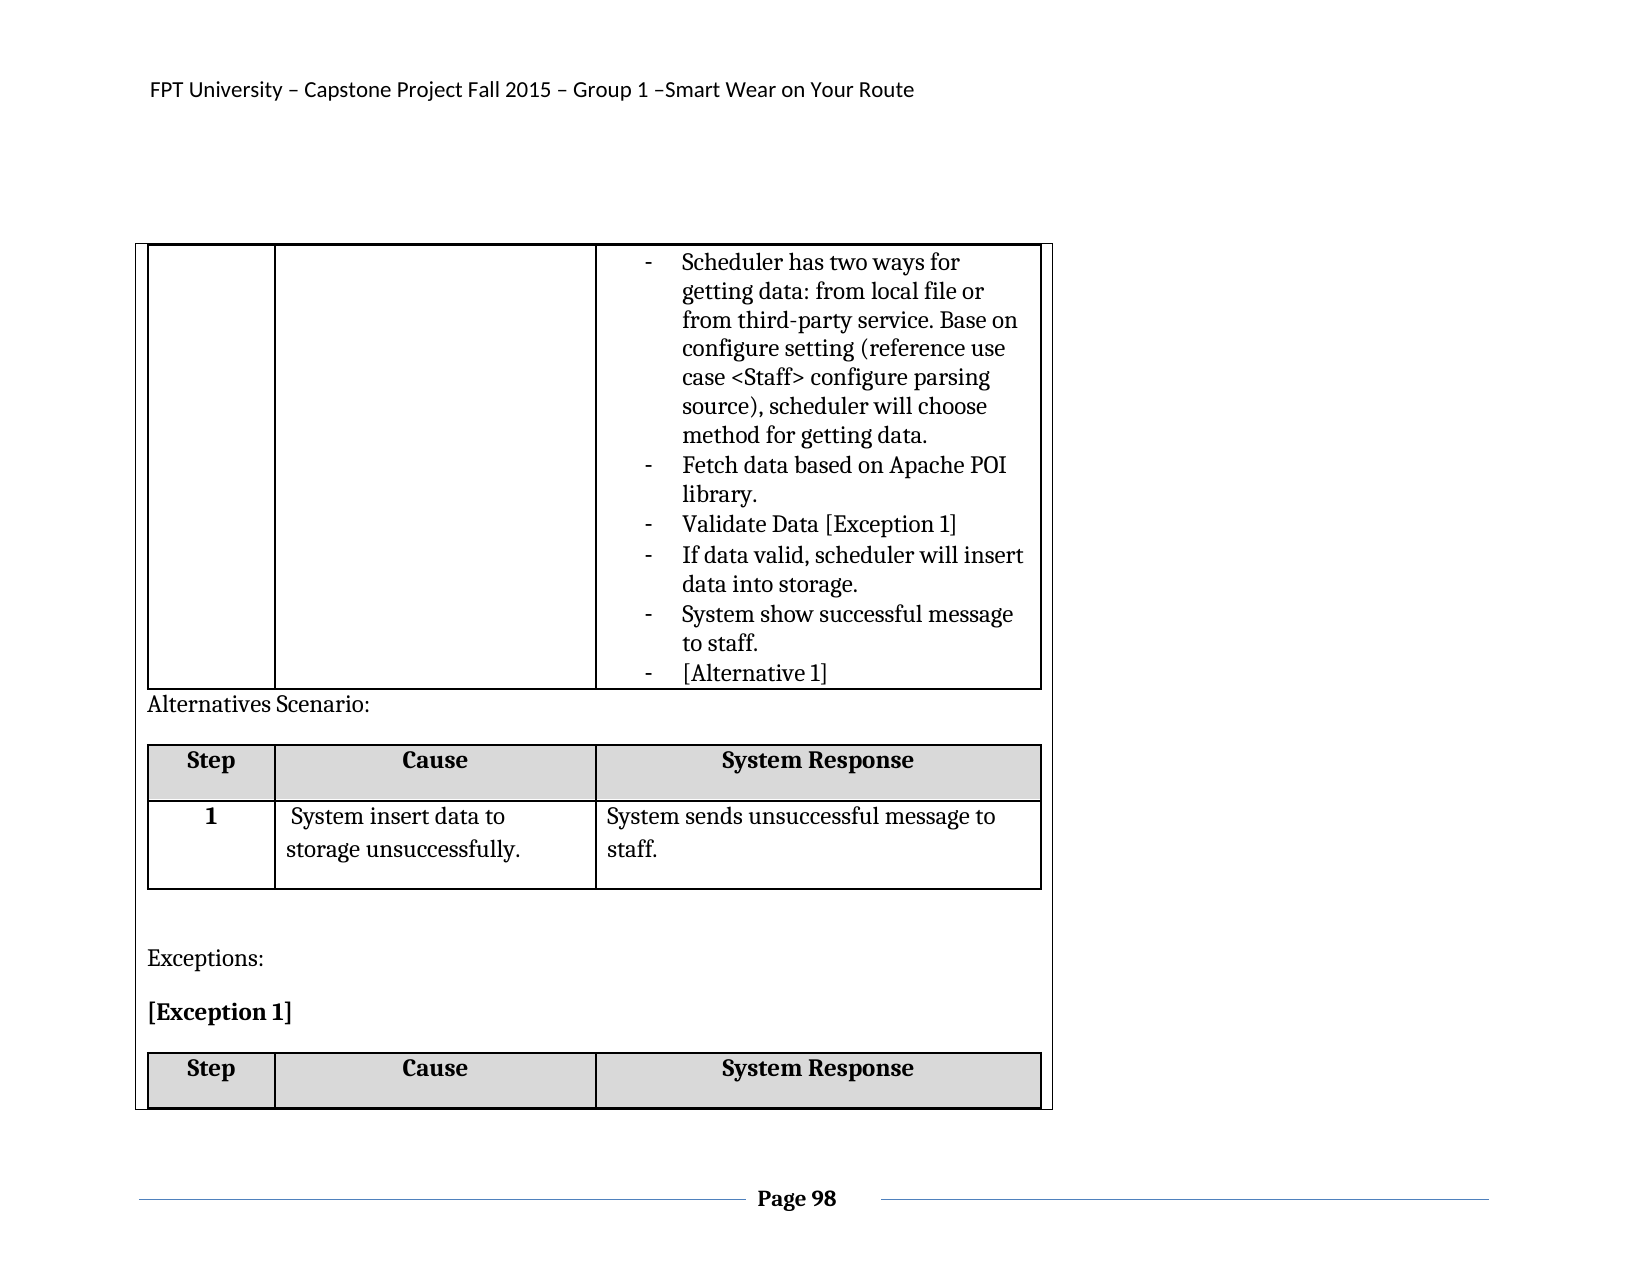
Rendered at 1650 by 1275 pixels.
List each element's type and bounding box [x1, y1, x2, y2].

table_cell [136, 244, 1052, 1109]
